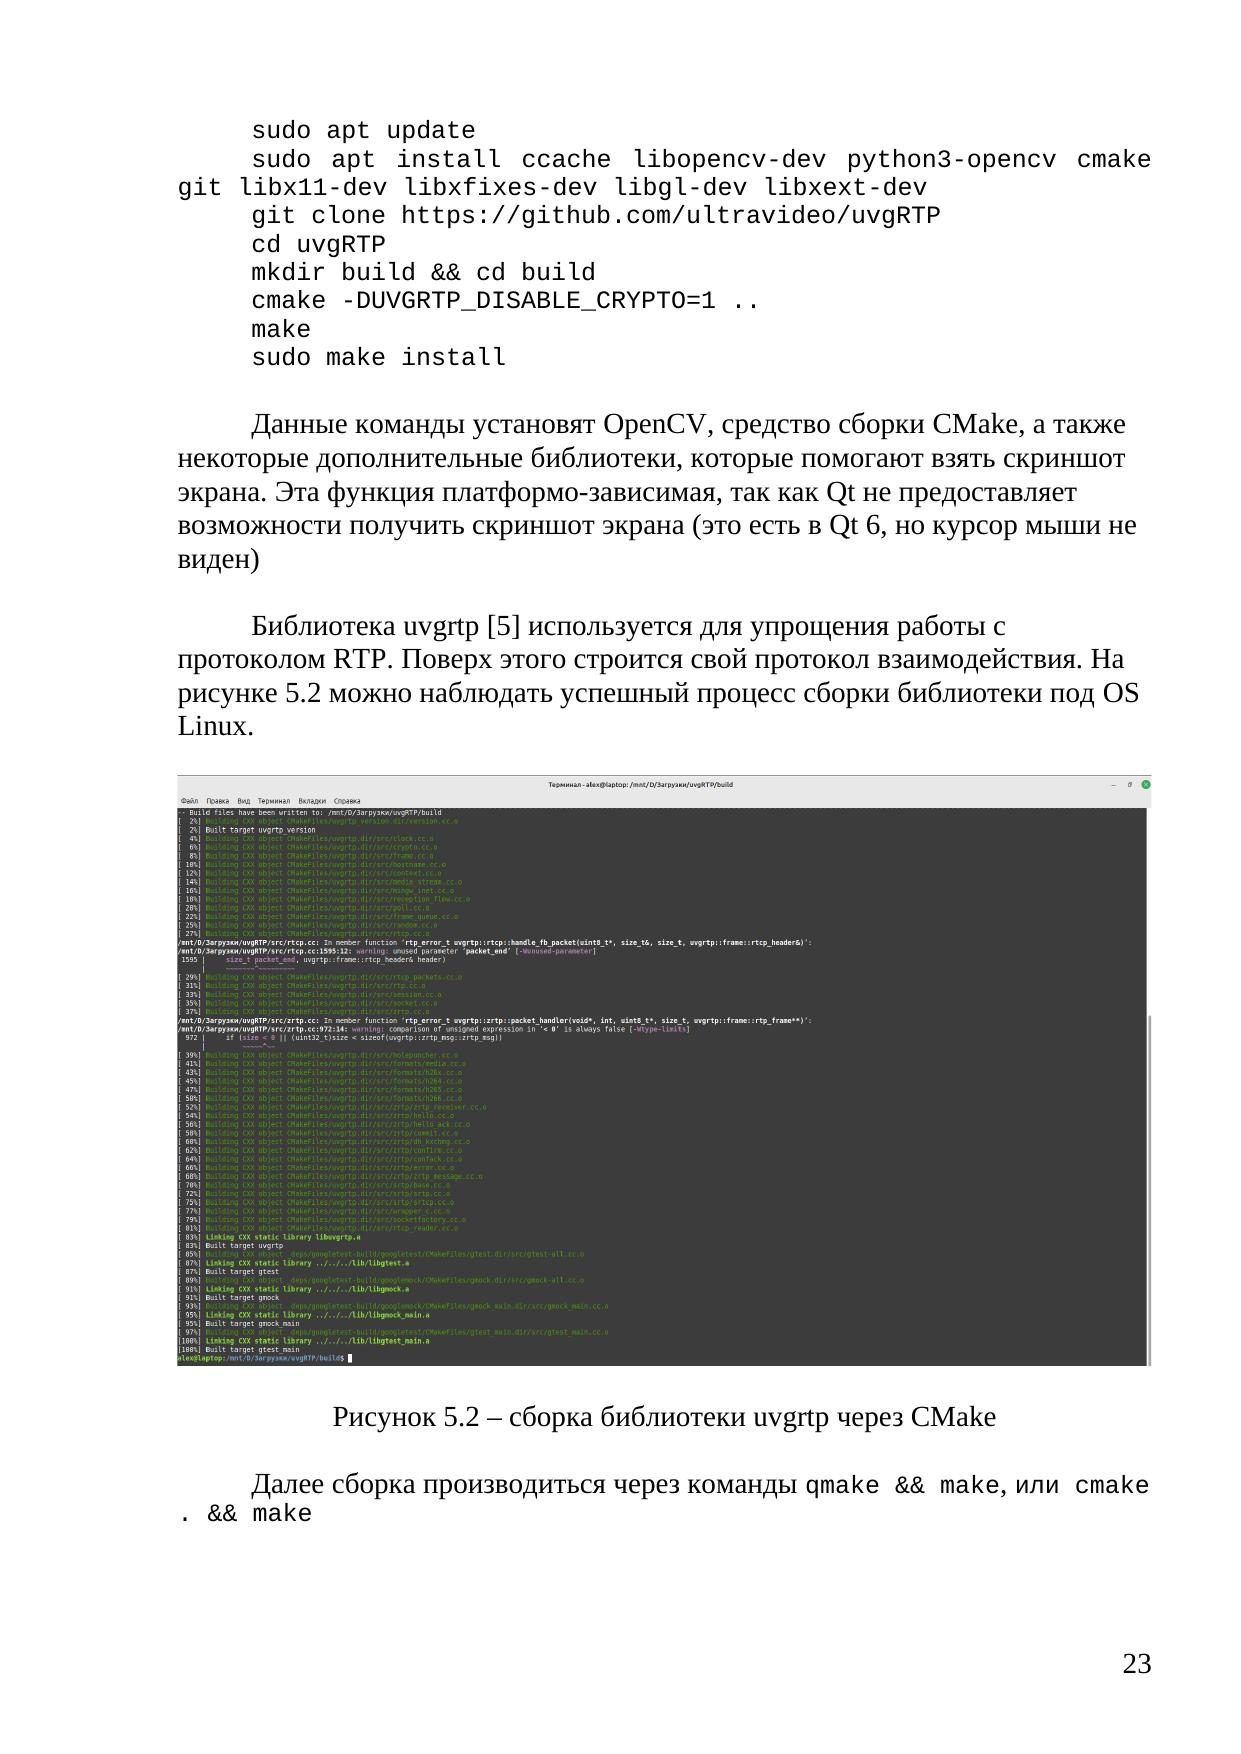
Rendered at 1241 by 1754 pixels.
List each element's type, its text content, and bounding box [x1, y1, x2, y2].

text mkdir build && cd build [177, 260, 1152, 288]
text Данные команды установят OpenCV, средство сборки CMake, а также некоторые дополнительные библиотеки, которые помогают взять скриншот экрана. Эта функция платформо-зависимая, так как Qt не предоставляет возможности получить скриншот экрана (это есть в Qt 6, но курсор мыши не виден) [177, 407, 1152, 574]
text git clone https://github.com/ultravideo/uvgRTP [177, 203, 1152, 231]
text Далее сборка производиться через команды qmake && make, или cmake . && make [177, 1466, 1152, 1529]
text Рисунок 5.2 – сборка библиотеки uvgrtp через CMake [177, 1399, 1152, 1432]
text cd uvgRTP [177, 231, 1152, 260]
text sudo apt install ccache libopencv-dev python3-opencv cmake git libx11-dev libxfixes-dev libgl-dev libxext-dev [177, 146, 1152, 203]
text cmake -DUVGRTP_DISABLE_CRYPTO=1 .. [177, 288, 1152, 316]
text make [177, 316, 1152, 345]
text sudo apt update [177, 118, 1152, 146]
text Библиотека uvgrtp [5] используется для упрощения работы с протоколом RTP. Поверх этого строится свой протокол взаимодействия. На рисунке 5.2 можно наблюдать успешный процесс сборки библиотеки под OS Linux. [177, 608, 1152, 742]
picture [177, 775, 1152, 1366]
text sudo make install [177, 345, 1152, 373]
